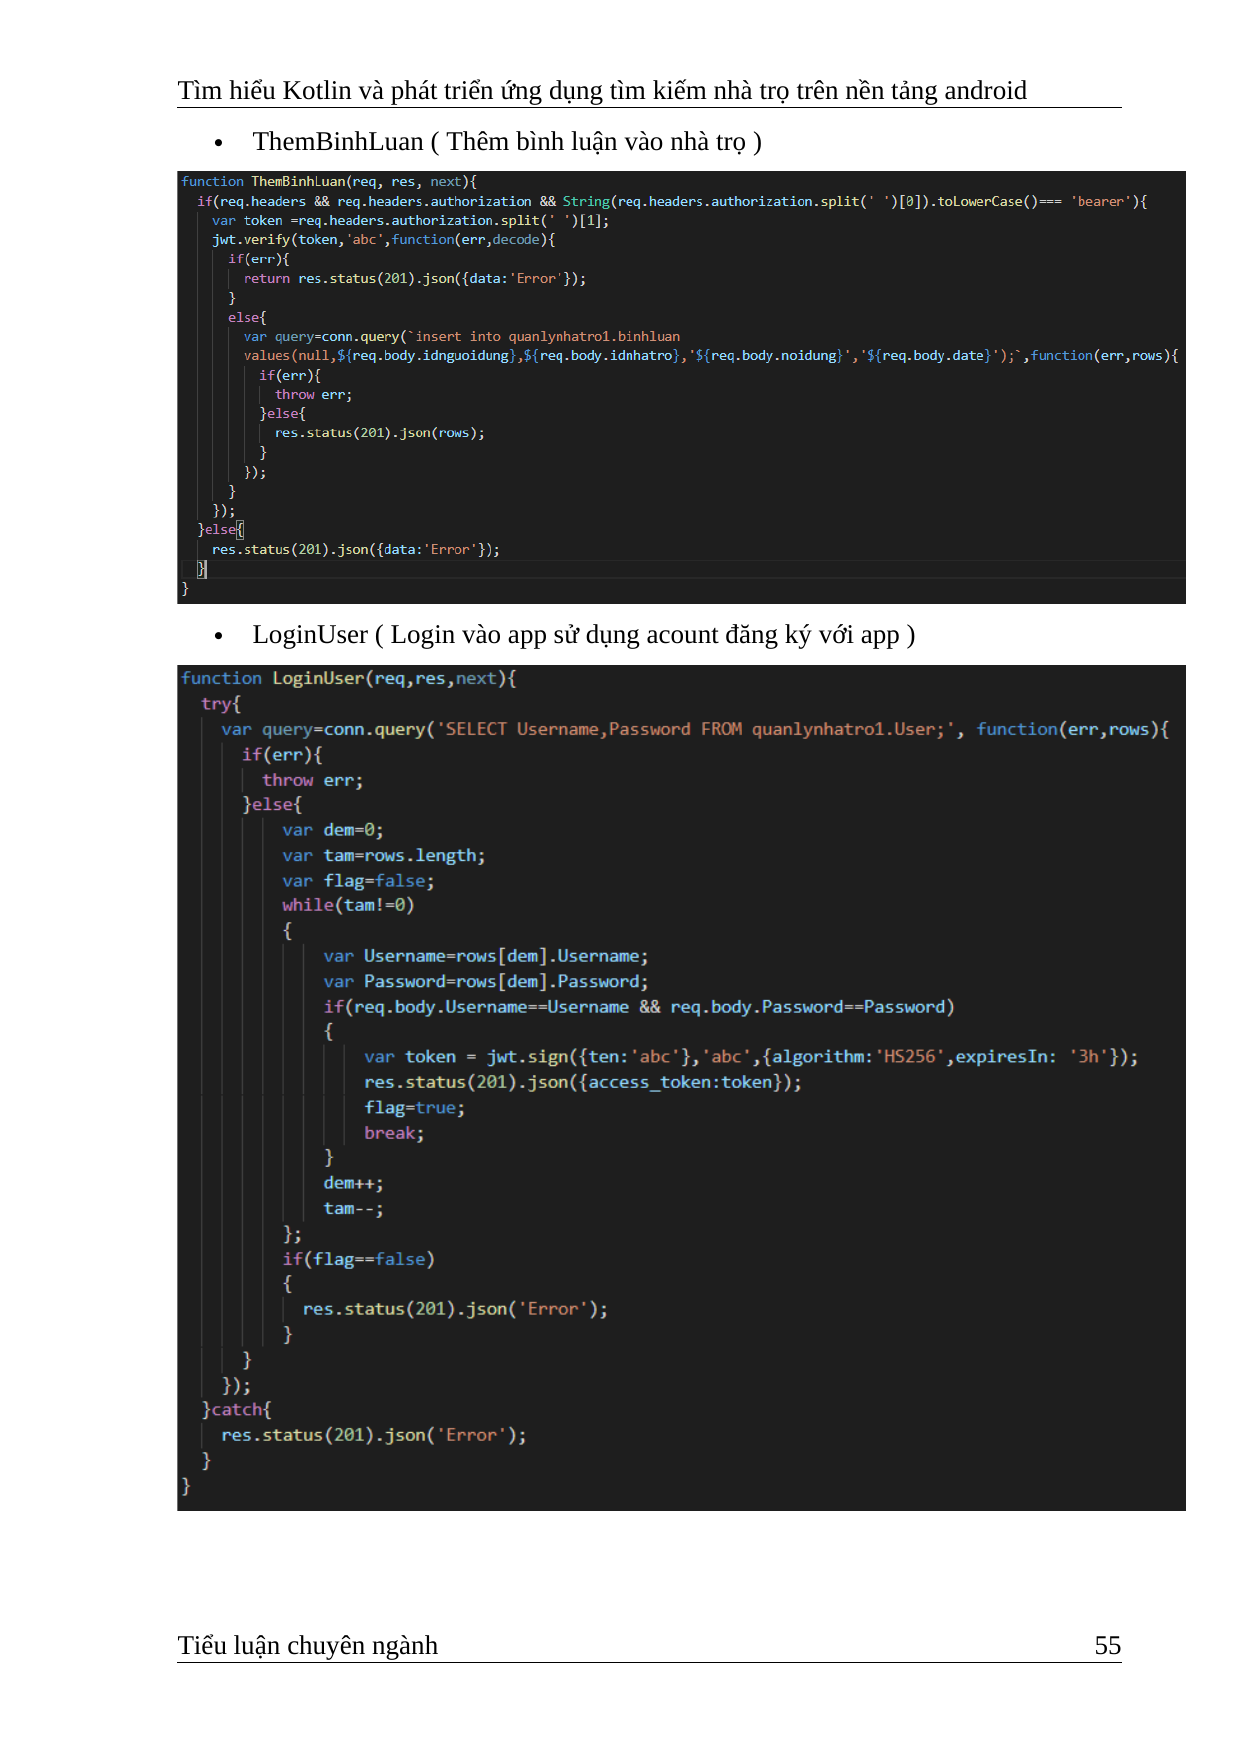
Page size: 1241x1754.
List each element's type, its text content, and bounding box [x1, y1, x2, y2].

list ThemBinhLuan ( Thêm bình luận vào nhà trọ ) [215, 125, 1122, 156]
picture [177, 171, 1186, 604]
picture [177, 665, 1186, 1511]
list LoginUser ( Login vào app sử dụng acount đăng ký với app ) [215, 619, 1122, 650]
